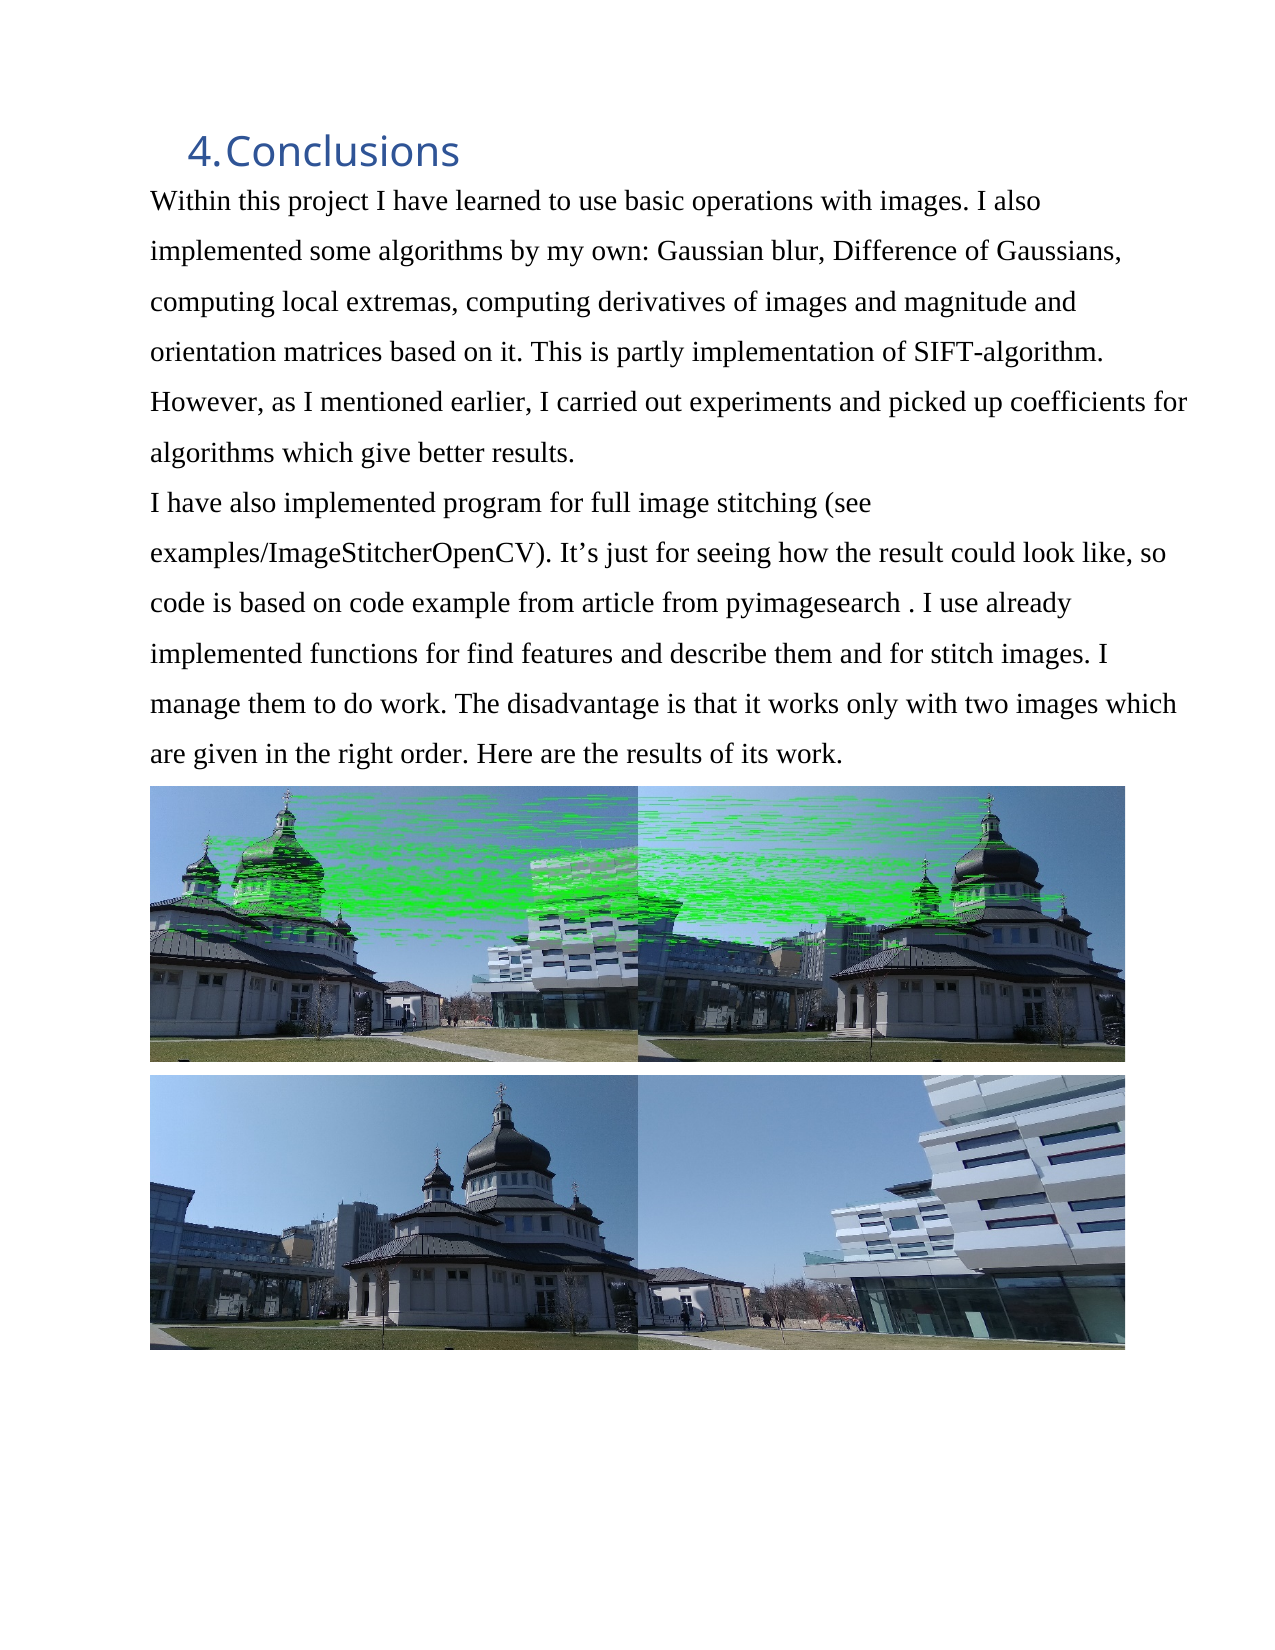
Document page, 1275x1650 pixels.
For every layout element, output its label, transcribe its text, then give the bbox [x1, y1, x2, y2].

text I have also implemented program for full image stitching (see examples/ImageStitcherOpenCV). It’s just for seeing how the result could look like, so code is based on code example from article from pyimagesearch . I use already implemented functions for find features and describe them and for stitch images. I manage them to do work. The disadvantage is that it works only with two images which are given in the right order. Here are the results of its work. [150, 485, 1200, 770]
subtitle Conclusions [187, 122, 1200, 179]
text Within this project I have learned to use basic operations with images. I also implemented some algorithms by my own: Gaussian blur, Difference of Gaussians, computing local extremas, computing derivatives of images and magnitude and orientation matrices based on it. This is partly implementation of SIFT-algorithm. However, as I mentioned earlier, I carried out experiments and picked up coefficients for algorithms which give better results. [150, 183, 1200, 468]
picture [150, 1075, 1125, 1350]
picture [150, 786, 1125, 1062]
